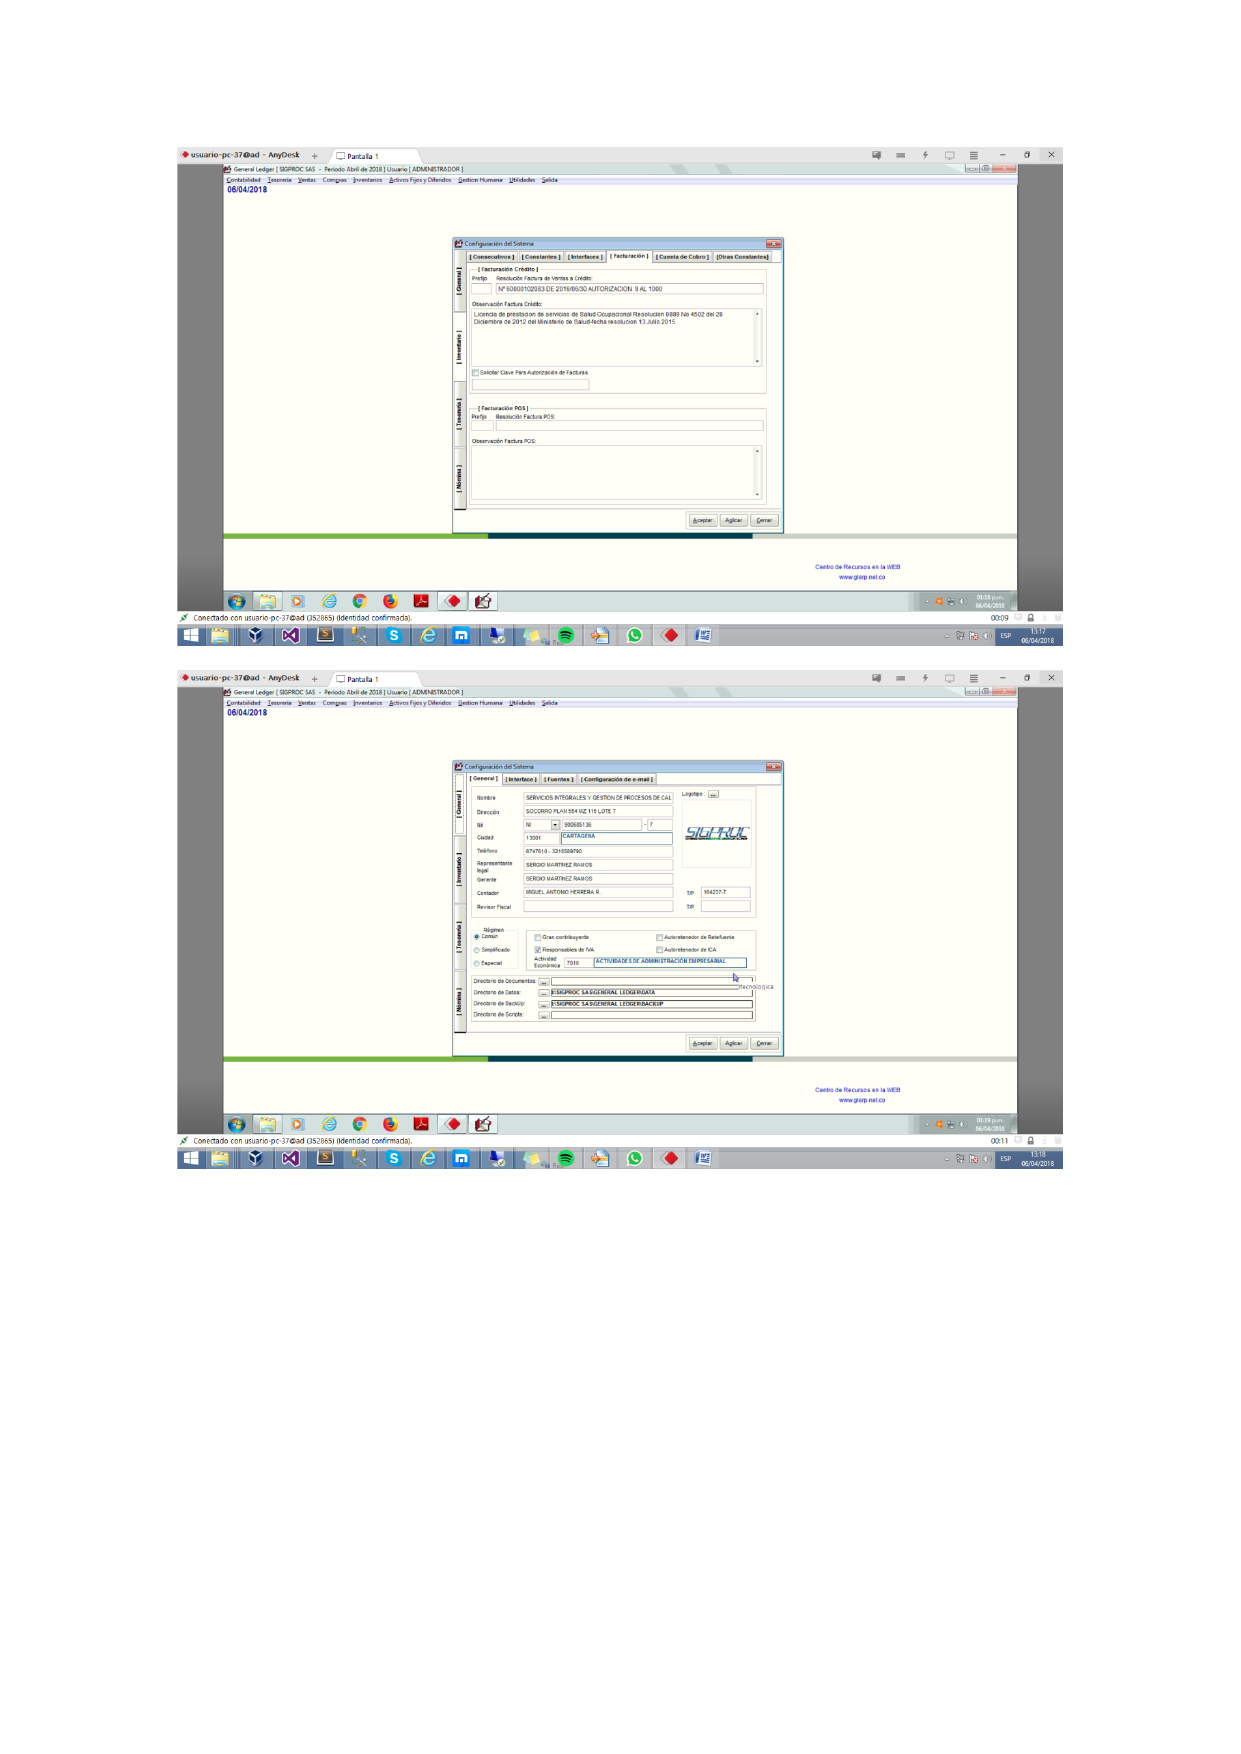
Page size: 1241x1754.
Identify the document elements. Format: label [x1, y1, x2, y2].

picture [177, 147, 1063, 646]
picture [177, 670, 1063, 1169]
